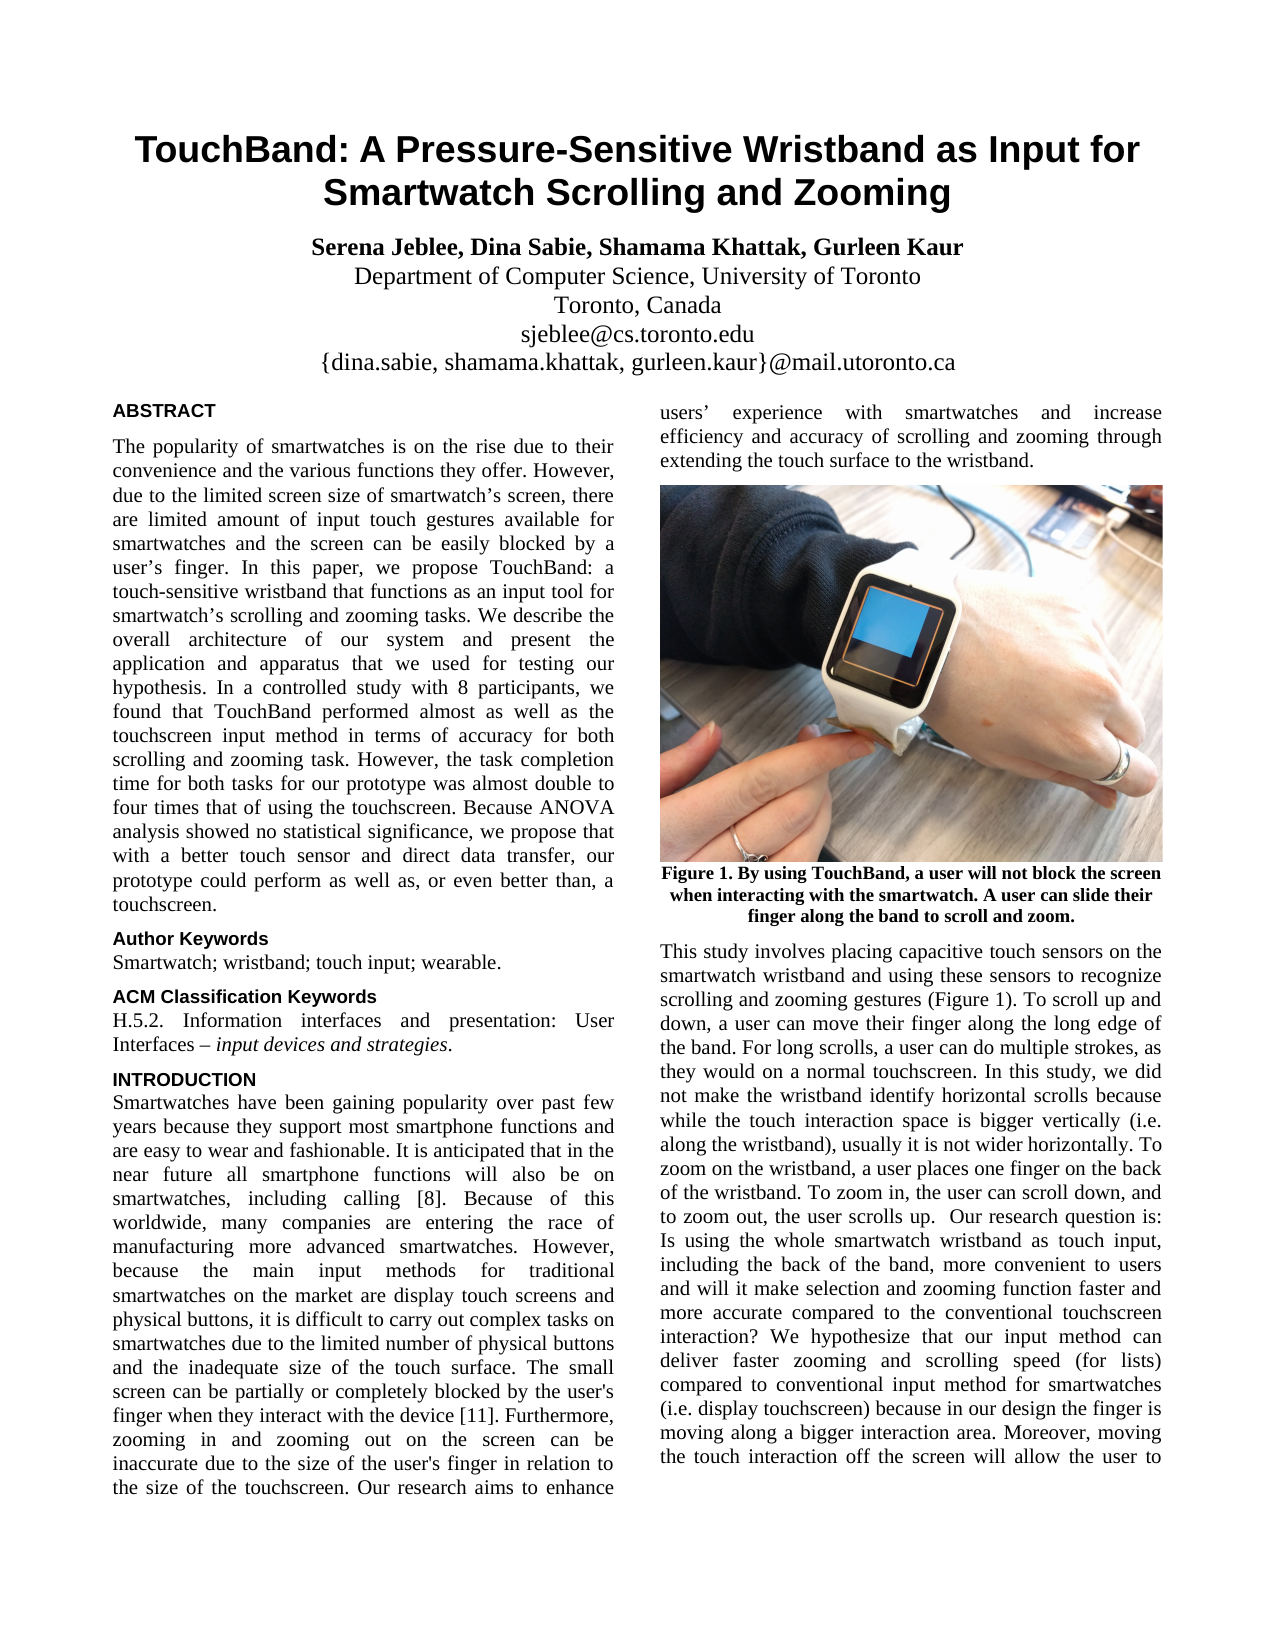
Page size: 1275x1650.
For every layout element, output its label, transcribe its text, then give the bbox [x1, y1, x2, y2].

text H.5.2. Information interfaces and presentation: User Interfaces – input devices and strategies. [112, 1008, 615, 1056]
text Smartwatch; wristband; touch input; wearable. [112, 950, 615, 974]
subtitle ABSTRACT [112, 400, 615, 422]
text Figure 1. By using TouchBand, a user will not block the screen when interacting with the smartwatch. A user can slide their finger along the band to scroll and zoom. [660, 862, 1162, 927]
subtitle Author Keywords [112, 928, 615, 950]
subtitle The popularity of smartwatches is on the rise due to their convenience and the various functions they offer. However, due to the limited screen size of smartwatch’s screen, there are limited amount of input touch gestures available for smartwatches and the screen can be easily blocked by a user’s finger. In this paper, we propose TouchBand: a touch-sensitive wristband that functions as an input tool for smartwatch’s scrolling and zooming tasks. We describe the overall architecture of our system and present the application and apparatus that we used for testing our hypothesis. In a controlled study with 8 participants, we found that TouchBand performed almost as well as the touchscreen input method in terms of accuracy for both scrolling and zooming task. However, the task completion time for both tasks for our prototype was almost double to four times that of using the touchscreen. Because ANOVA analysis showed no statistical significance, we propose that with a better touch sensor and direct data transfer, our prototype could perform as well as, or even better than, a touchscreen. [112, 434, 615, 916]
subtitle ACM Classification Keywords [112, 986, 615, 1008]
table_header Serena Jeblee, Dina Sabie, Shamama Khattak, Gurleen Kaur Department of Computer Science, University of Toronto Toronto, Canada sjeblee@cs.toronto.edu {dina.sabie, shamama.khattak, gurleen.kaur}@mail.utoronto.ca [288, 233, 987, 376]
text Smartwatches have been gaining popularity over past few years because they support most smartphone functions and are easy to wear and fashionable. It is anticipated that in the near future all smartphone functions will also be on smartwatches, including calling [8]. Because of this worldwide, many companies are entering the race of manufacturing more advanced smartwatches. However, because the main input methods for traditional smartwatches on the market are display touch screens and physical buttons, it is difficult to carry out complex tasks on smartwatches due to the limited number of physical buttons and the inadequate size of the touch surface. The small screen can be partially or completely blocked by the user's finger when they interact with the device [11]. Furthermore, zooming in and zooming out on the screen can be inaccurate due to the size of the user's finger in relation to the size of the touchscreen. Our research aims to enhance users’ experience with smartwatches and increase efficiency and accuracy of scrolling and zooming through extending the touch surface to the wristband. [112, 1090, 615, 1499]
picture [660, 485, 1163, 862]
subtitle Introduction [112, 1068, 615, 1090]
title TouchBand: A Pressure-Sensitive Wristband as Input for Smartwatch Scrolling and Zooming [112, 127, 1162, 214]
